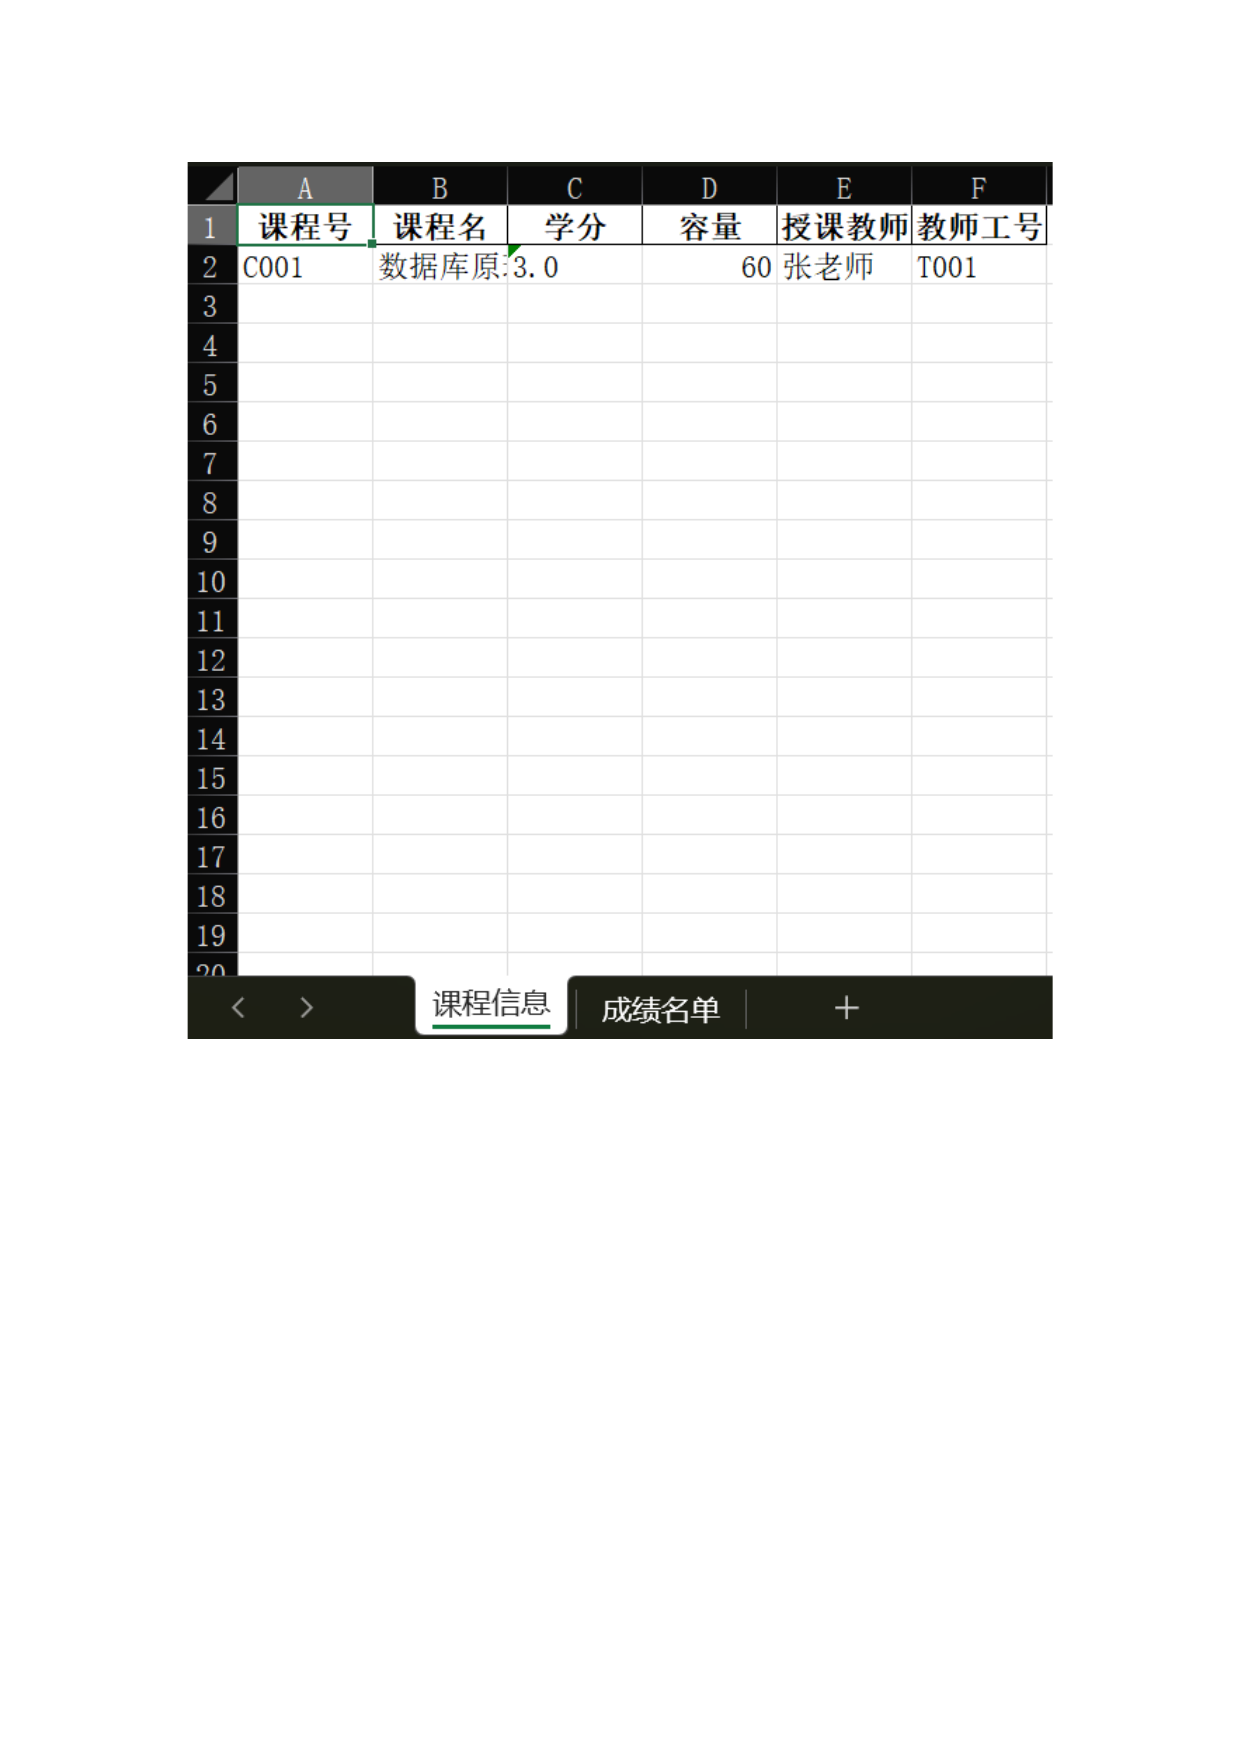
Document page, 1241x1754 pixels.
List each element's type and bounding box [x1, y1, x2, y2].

picture [187, 162, 1053, 1039]
